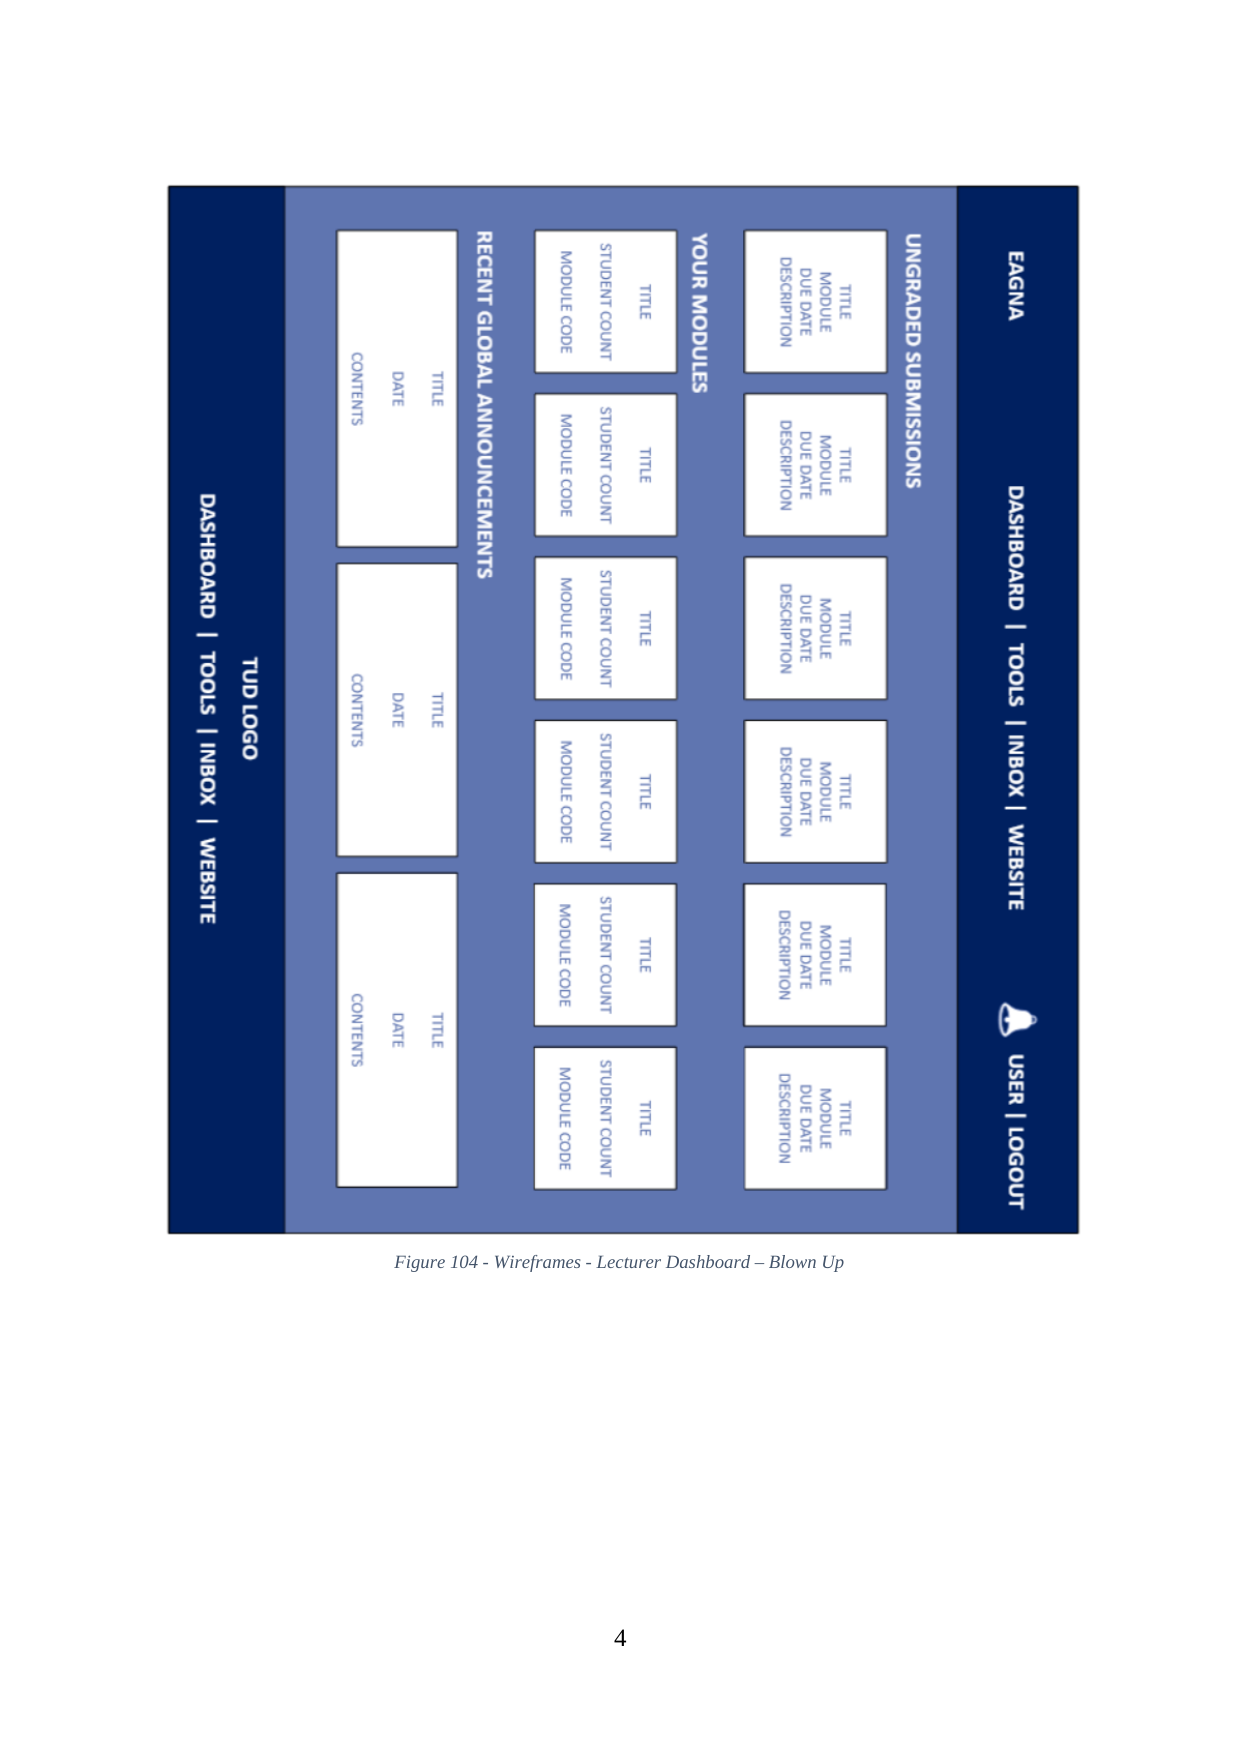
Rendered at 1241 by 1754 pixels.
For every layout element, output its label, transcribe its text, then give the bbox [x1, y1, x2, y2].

picture [158, 179, 1088, 1239]
text Figure 104 - Wireframes - Lecturer Dashboard – Blown Up [150, 1251, 1090, 1272]
